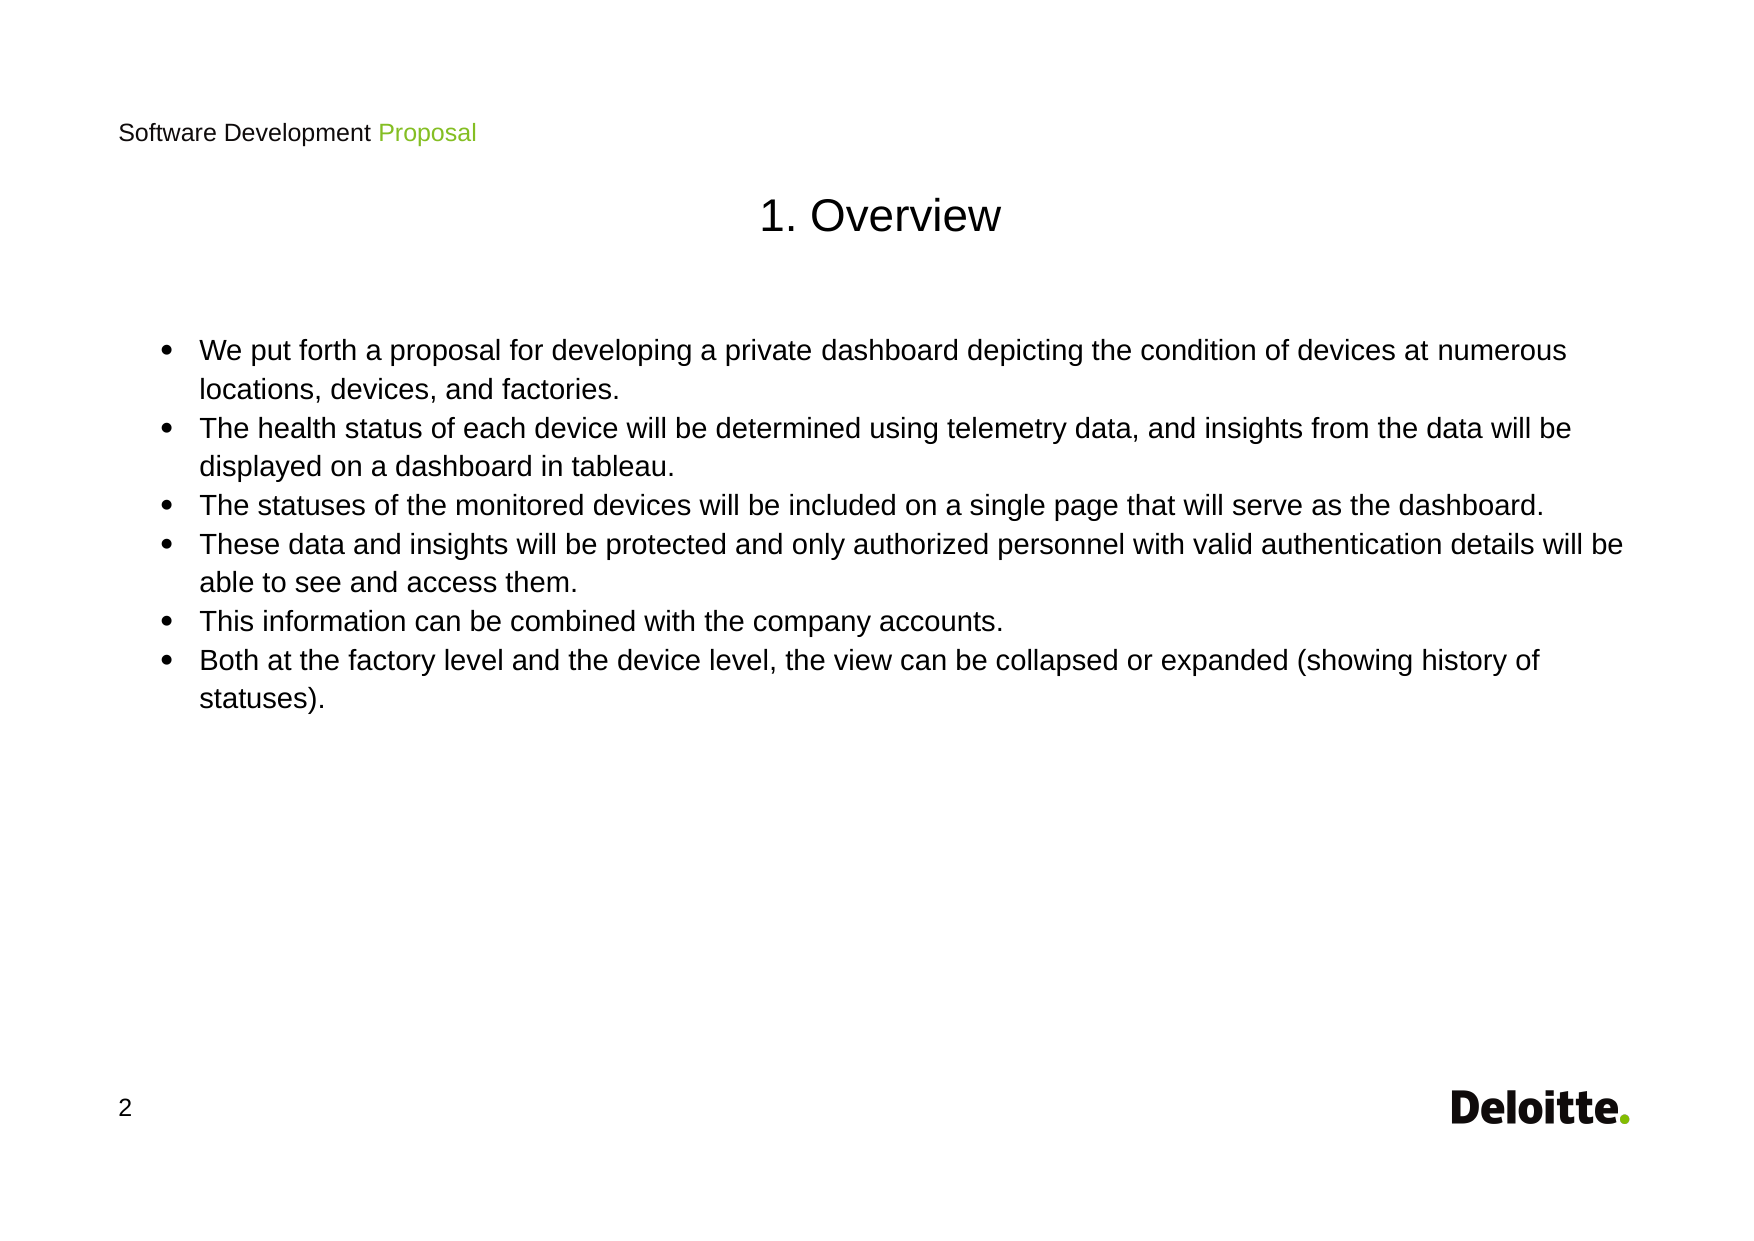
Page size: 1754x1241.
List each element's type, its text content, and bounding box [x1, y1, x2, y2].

text 1. Overview [124, 188, 1636, 241]
list We put forth a proposal for developing a private dashboard depicting the condition of devices at numerous locations, devices, and factories. [162, 333, 1636, 406]
list These data and insights will be protected and only authorized personnel with valid authentication details will be able to see and access them. [162, 527, 1636, 599]
list Both at the factory level and the device level, the view can be collapsed or expanded (showing history of statuses). [162, 643, 1636, 715]
list This information can be combined with the company accounts. [162, 604, 1636, 638]
list The health status of each device will be determined using telemetry data, and insights from the data will be displayed on a dashboard in tableau. [162, 411, 1636, 483]
picture [1448, 1084, 1633, 1130]
list The statuses of the monitored devices will be included on a single page that will serve as the dashboard. [162, 488, 1636, 522]
